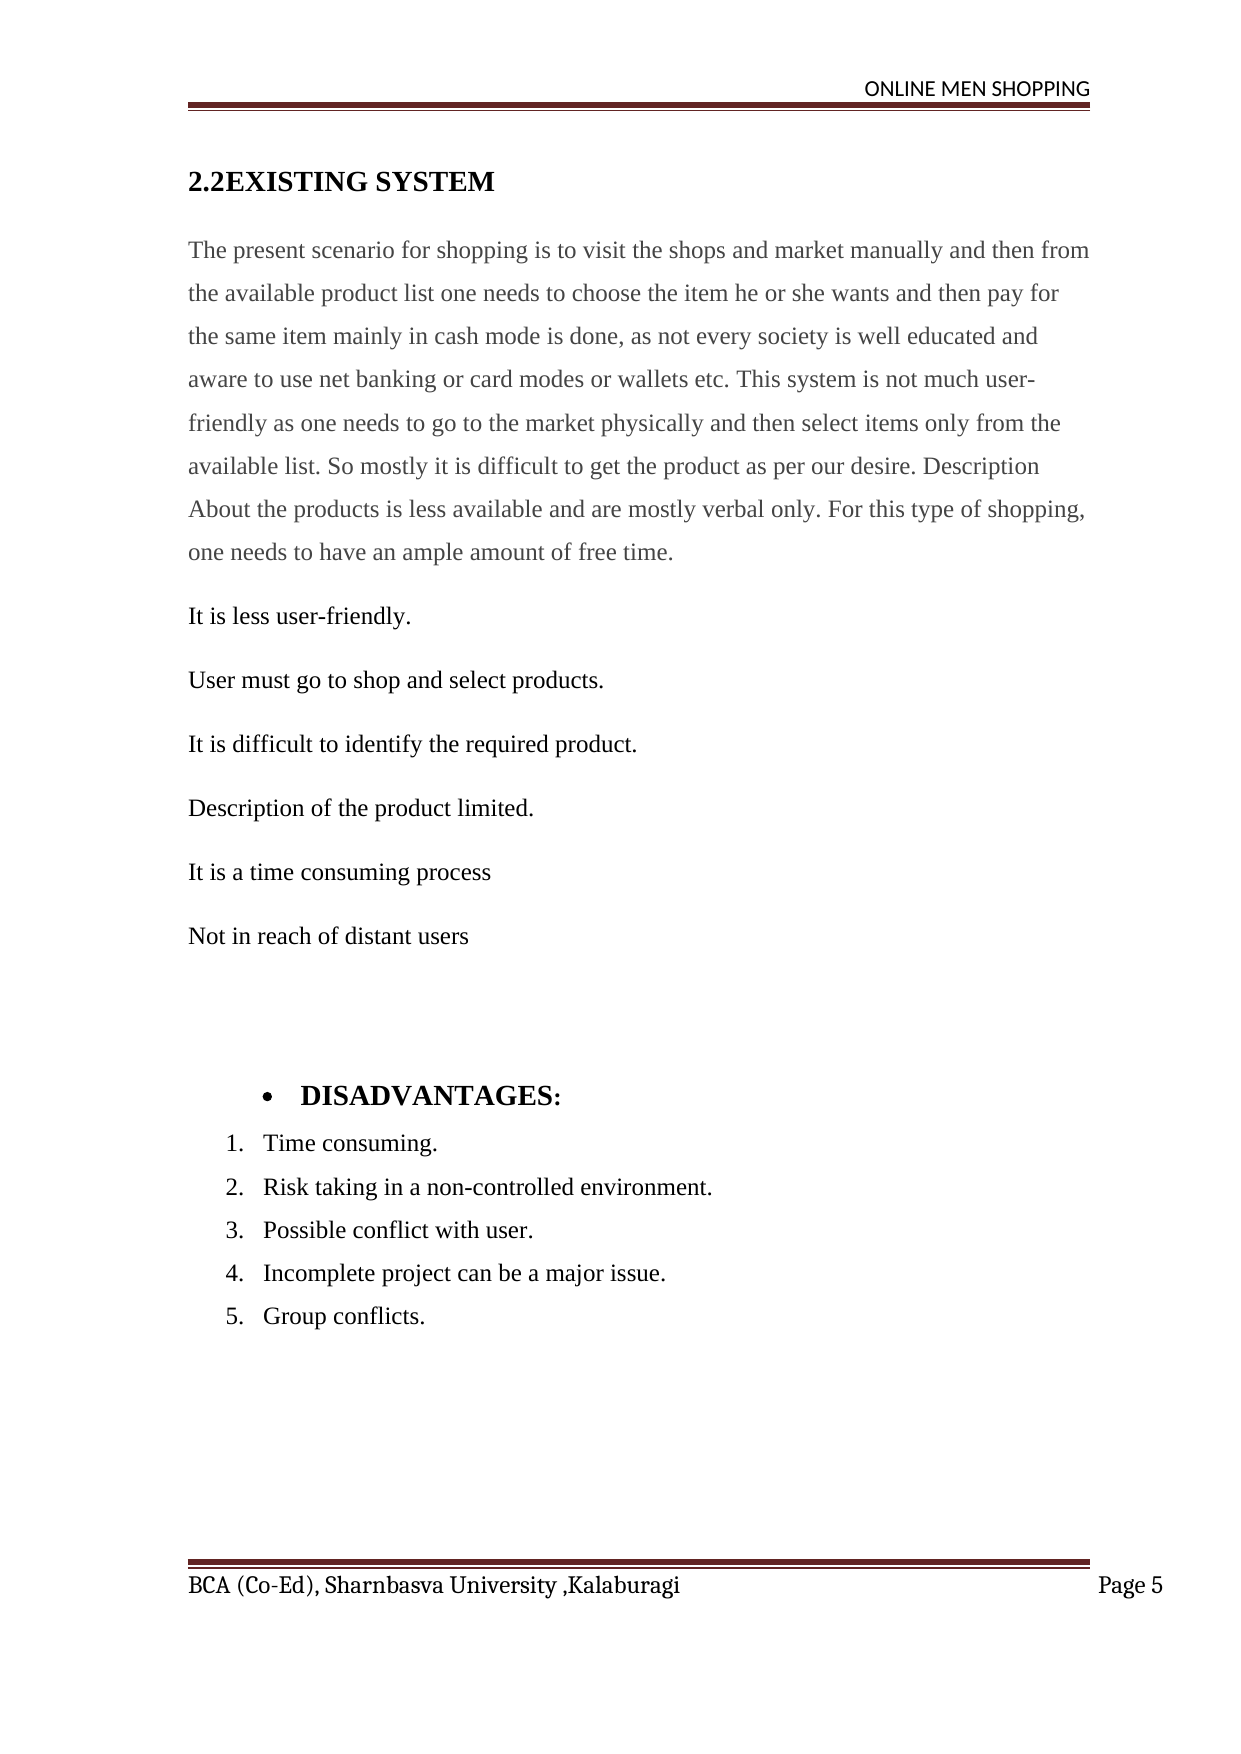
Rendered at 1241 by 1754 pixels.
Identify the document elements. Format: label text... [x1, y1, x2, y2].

list Time consuming. [225, 1128, 1090, 1157]
list Risk taking in a non-controlled environment. [225, 1172, 1090, 1200]
list DISADVANTAGES: [263, 1078, 1090, 1112]
text Description of the product limited. [188, 793, 1090, 822]
list EXISTING SYSTEM [188, 164, 1090, 197]
list Possible conflict with user. [225, 1215, 1090, 1243]
text The present scenario for shopping is to visit the shops and market manually and then from the available product list one needs to choose the item he or she wants and then pay for the same item mainly in cash mode is done, as not every society is well educated and aware to use net banking or card modes or wallets etc. This system is not much user-friendly as one needs to go to the market physically and then select items only from the available list. So mostly it is difficult to get the product as per our desire. Description About the products is less available and are mostly verbal only. For this type of shopping, one needs to have an ample amount of free time. [188, 264, 1090, 566]
text It is difficult to identify the required product. [188, 729, 1090, 758]
text User must go to shop and select products. [188, 665, 1090, 694]
list Incomplete project can be a major issue. [225, 1258, 1090, 1287]
text It is less user-friendly. [188, 601, 1090, 630]
list Group conflicts. [225, 1301, 1090, 1330]
text Not in reach of distant users [188, 921, 1090, 949]
text It is a time consuming process [188, 857, 1090, 886]
